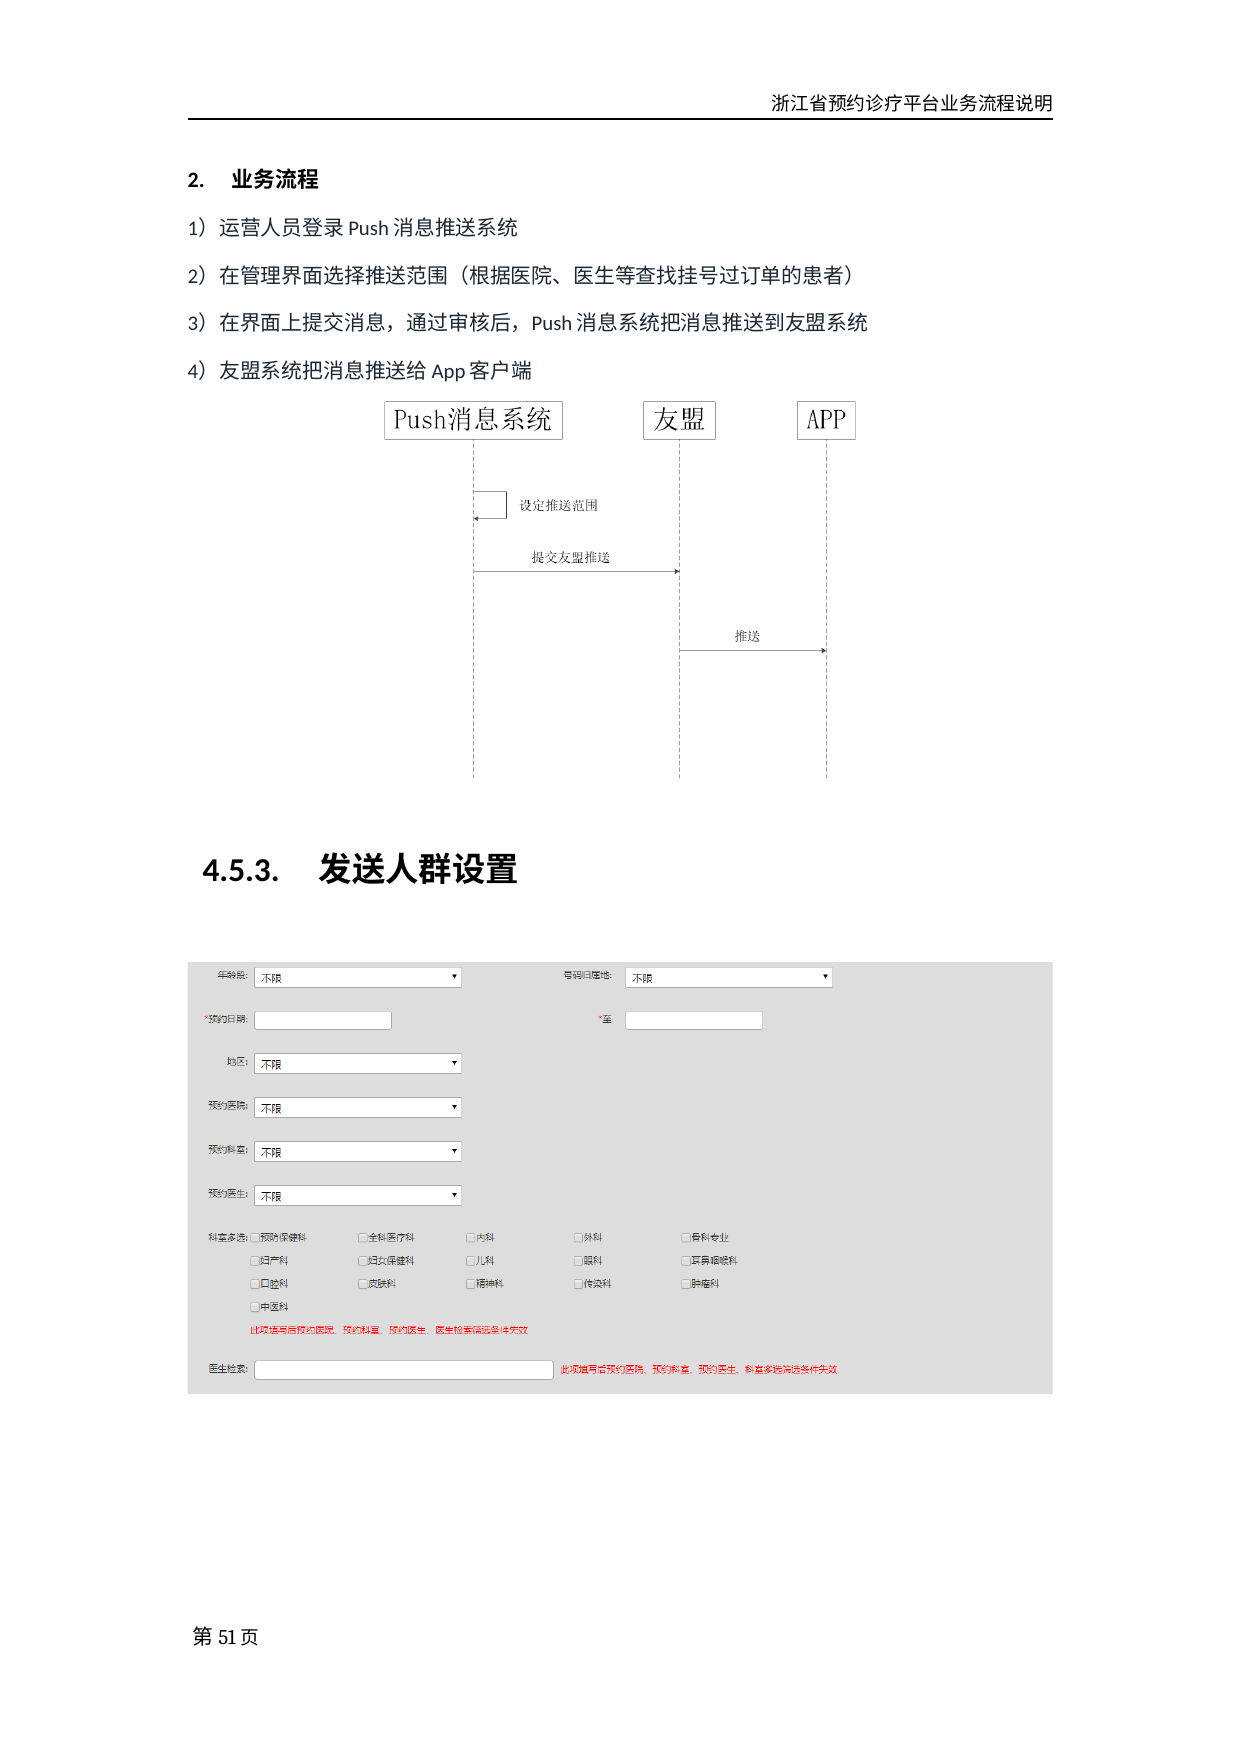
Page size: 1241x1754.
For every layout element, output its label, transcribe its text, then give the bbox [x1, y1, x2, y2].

text 3）在界面上提交消息，通过审核后，Push消息系统把消息推送到友盟系统 [187, 306, 1053, 338]
subtitle 发送人群设置 [202, 835, 1053, 900]
picture [384, 400, 856, 779]
list 业务流程 [187, 162, 1053, 194]
text 1）运营人员登录Push消息推送系统 [187, 210, 1053, 243]
text 4）友盟系统把消息推送给App客户端 [187, 353, 1053, 386]
text 2）在管理界面选择推送范围（根据医院、医生等查找挂号过订单的患者） [187, 258, 1053, 290]
picture [187, 962, 1053, 1394]
